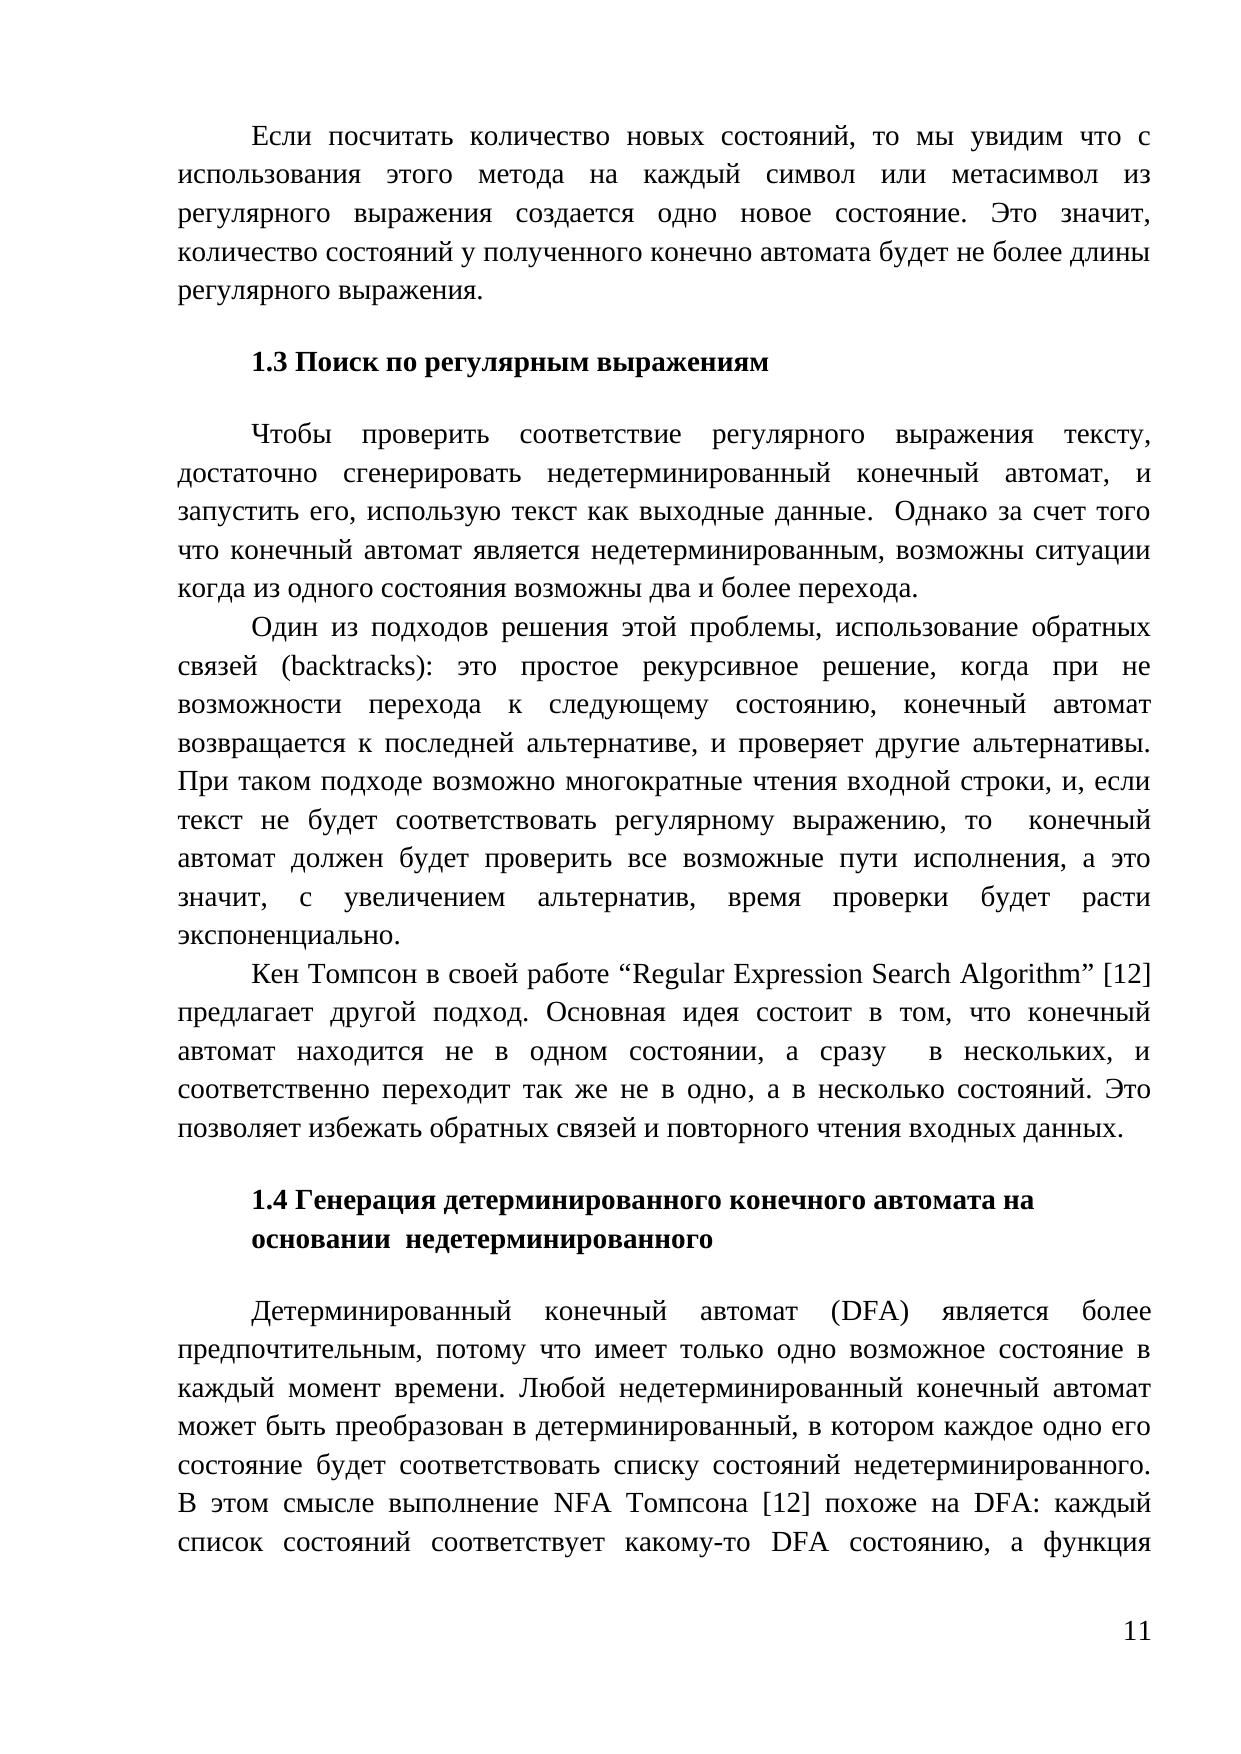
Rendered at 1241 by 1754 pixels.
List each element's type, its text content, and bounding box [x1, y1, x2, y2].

text Кен Томпсон в своей работе “Regular Expression Search Algorithm” предлагает другой подход. Основная идея состоит в том, что конечный автомат находится не в одном состоянии, а сразу в нескольких, и соответственно переходит так же не в одно, а в несколько состояний. Это позволяет избежать обратных связей и повторного чтения входных данных. [177, 956, 1152, 1144]
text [177, 1293, 1152, 1558]
text Чтобы проверить соответствие регулярного выражения тексту, достаточно сгенерировать недетерминированный конечный автомат, и запустить его, использую текст как выходные данные. Однако за счет того что конечный автомат является недетерминированным, возможны ситуации когда из одного состояния возможны два и более перехода. [177, 416, 1152, 604]
text Если посчитать количество новых состояний, то мы увидим что с использования этого метода на каждый символ или метасимвол из регулярного выражения создается одно новое состояние. Это значит, количество состояний у полученного конечно автомата будет не более длины регулярного выражения. [177, 118, 1152, 306]
subtitle Генерация детерминированного конечного автомата на основании недетерминированного [251, 1182, 1152, 1254]
text Один из подходов решения этой проблемы, использование обратных связей (backtracks): это простое рекурсивное решение, когда при не возможности перехода к следующему состоянию, конечный автомат возвращается к последней альтернативе, и проверяет другие альтернативы. При таком подходе возможно многократные чтения входной строки, и, если текст не будет соответствовать регулярному выражению, то конечный автомат должен будет проверить все возможные пути исполнения, а это значит, с увеличением альтернатив, время проверки будет расти экспоненциально. [177, 609, 1152, 951]
subtitle Поиск по регулярным выражениям [251, 344, 1152, 378]
